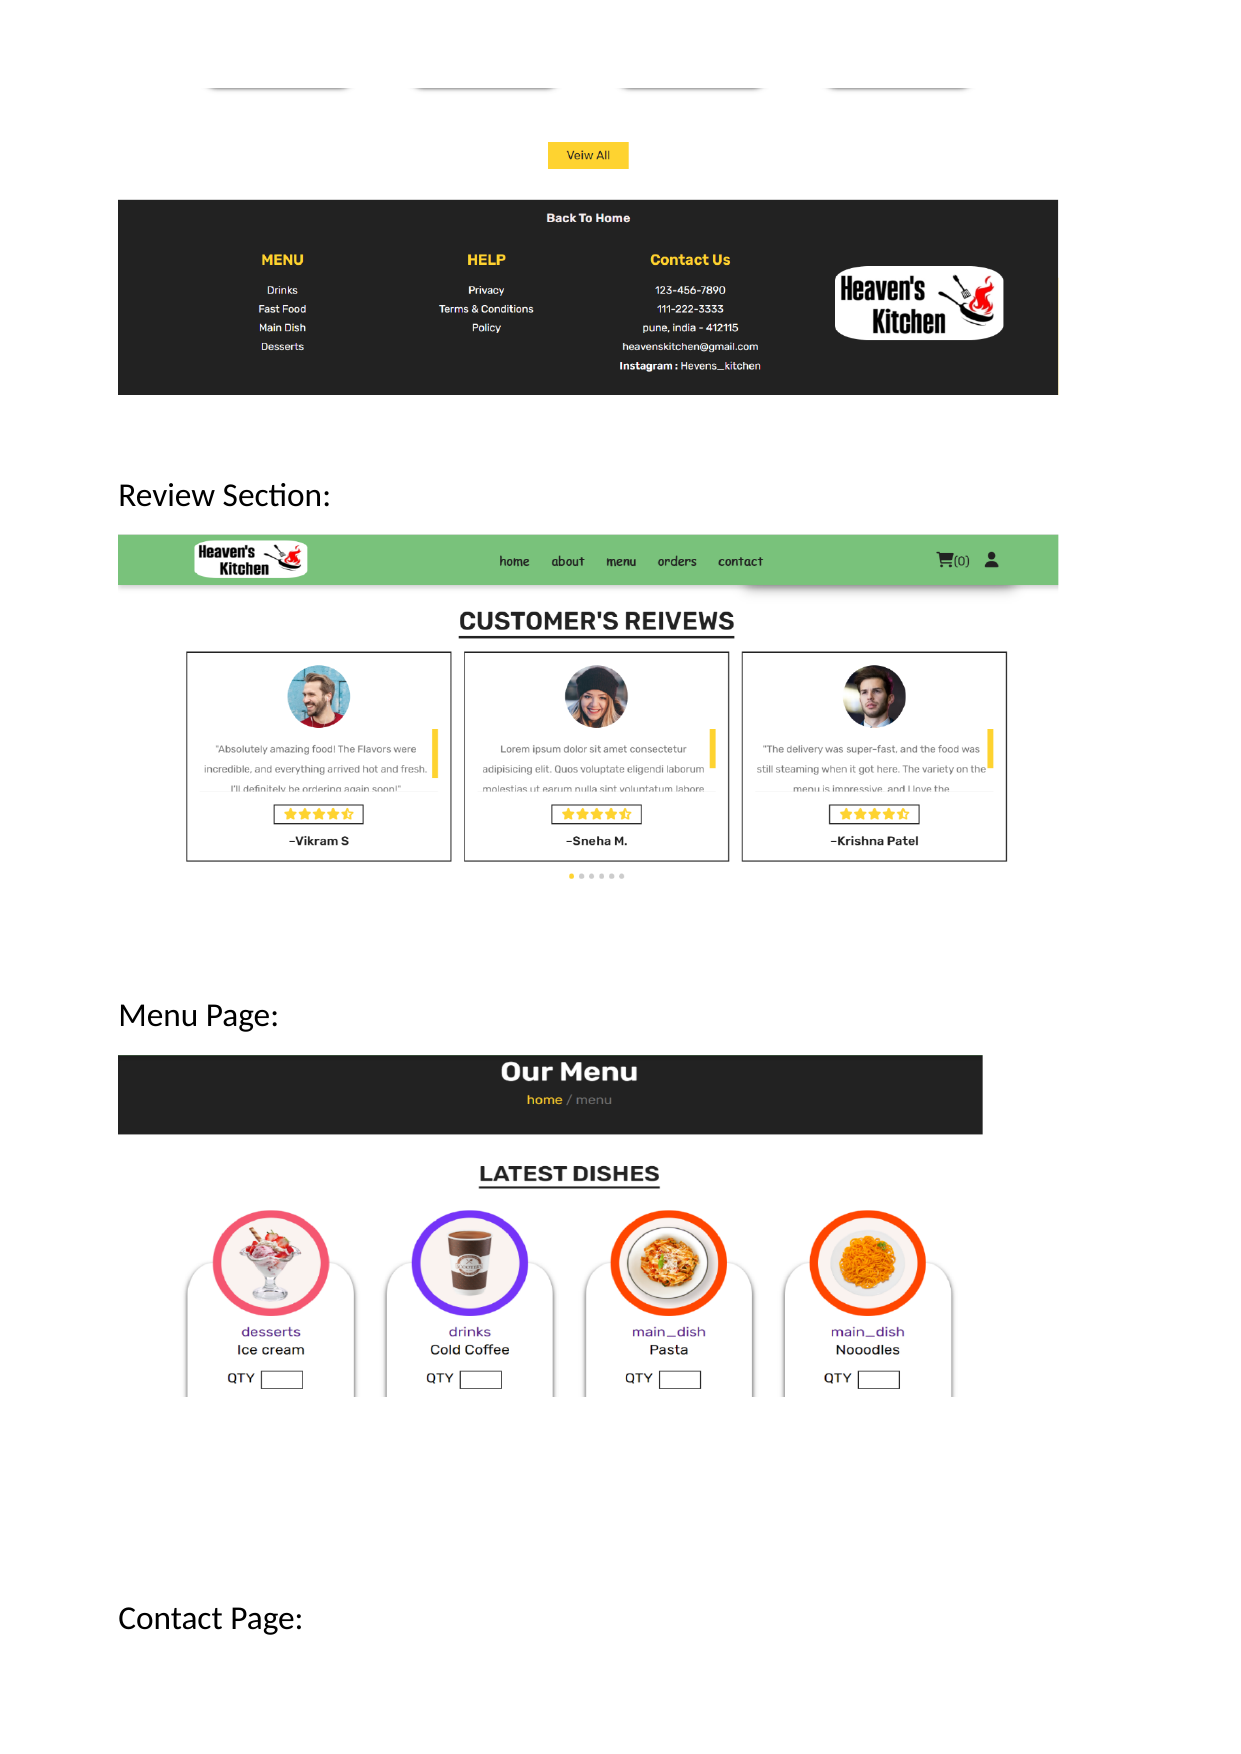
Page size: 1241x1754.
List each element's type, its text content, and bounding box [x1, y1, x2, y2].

text Contact Page: [118, 1597, 1122, 1638]
text Menu Page: [118, 994, 1122, 1035]
picture [118, 88, 1059, 395]
text Review Section: [118, 474, 1122, 514]
picture [118, 534, 1059, 915]
picture [118, 1055, 983, 1397]
